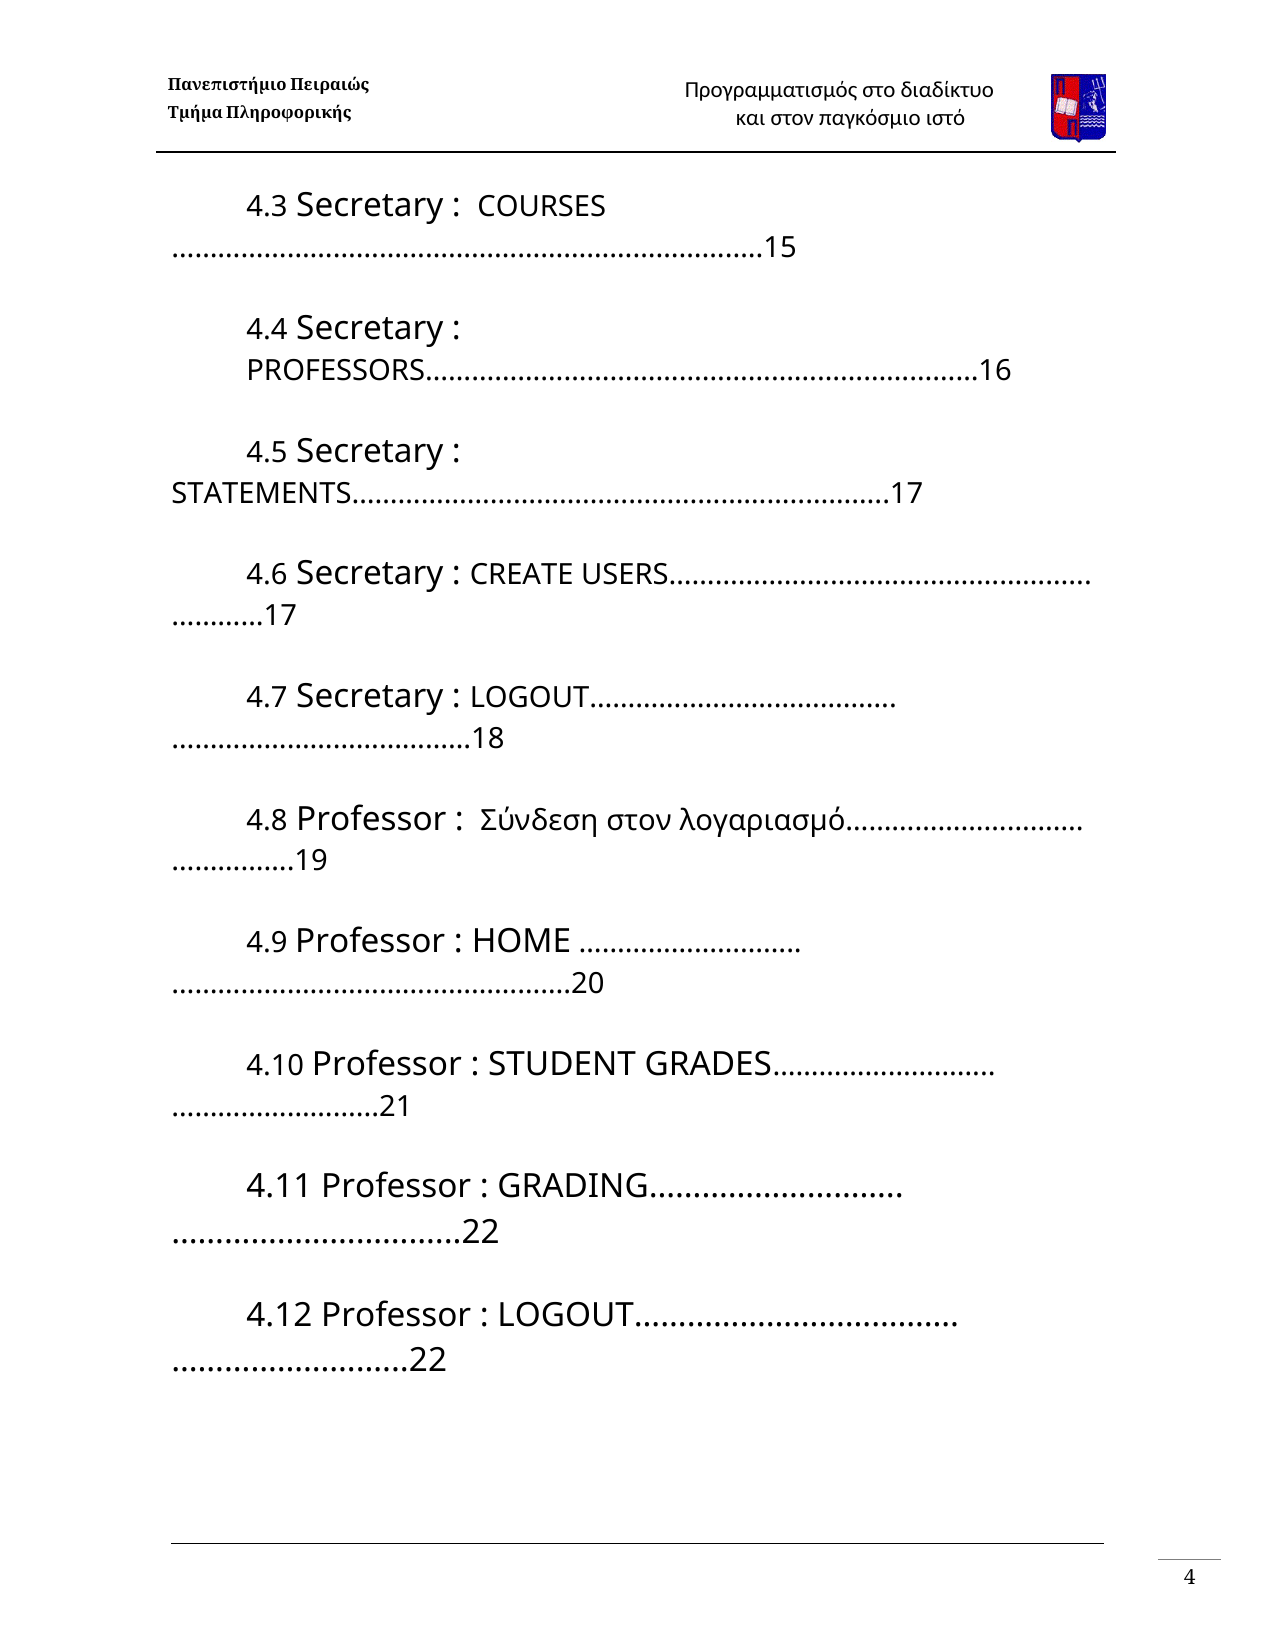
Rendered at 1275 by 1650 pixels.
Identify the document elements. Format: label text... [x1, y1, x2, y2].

picture [1051, 74, 1106, 143]
text 4.4 Secretary : PROFESSORS………………………………………………………………16 [246, 304, 1104, 389]
text 4.5 Secretary : STATEMENTS…………………………………………………..………..17 [171, 426, 1104, 512]
text 4.11 Professor : GRADING………………………..…………………………...22 [171, 1162, 1104, 1253]
text 4.9 Professor : HOME ………………………..…………………………………………….20 [171, 917, 1104, 1002]
text 4.8 Professor : Σύνδεση στον λογαριασμό………………………….…………….19 [171, 794, 1104, 879]
text 4.6 Secretary : CREATE USERS………………………………….…………...…………17 [171, 549, 1104, 634]
text 4.7 Secretary : LOGOUT………………………………….…………………………………18 [171, 672, 1104, 757]
text 4.3 Secretary : COURSES ……………………………………………………………….….15 [171, 181, 1104, 266]
text 4.12 Professor : LOGOUT……………………………….……………………...22 [171, 1290, 1104, 1381]
text 4.10 Professor : STUDENT GRADES………………………..……………………...21 [171, 1039, 1104, 1124]
